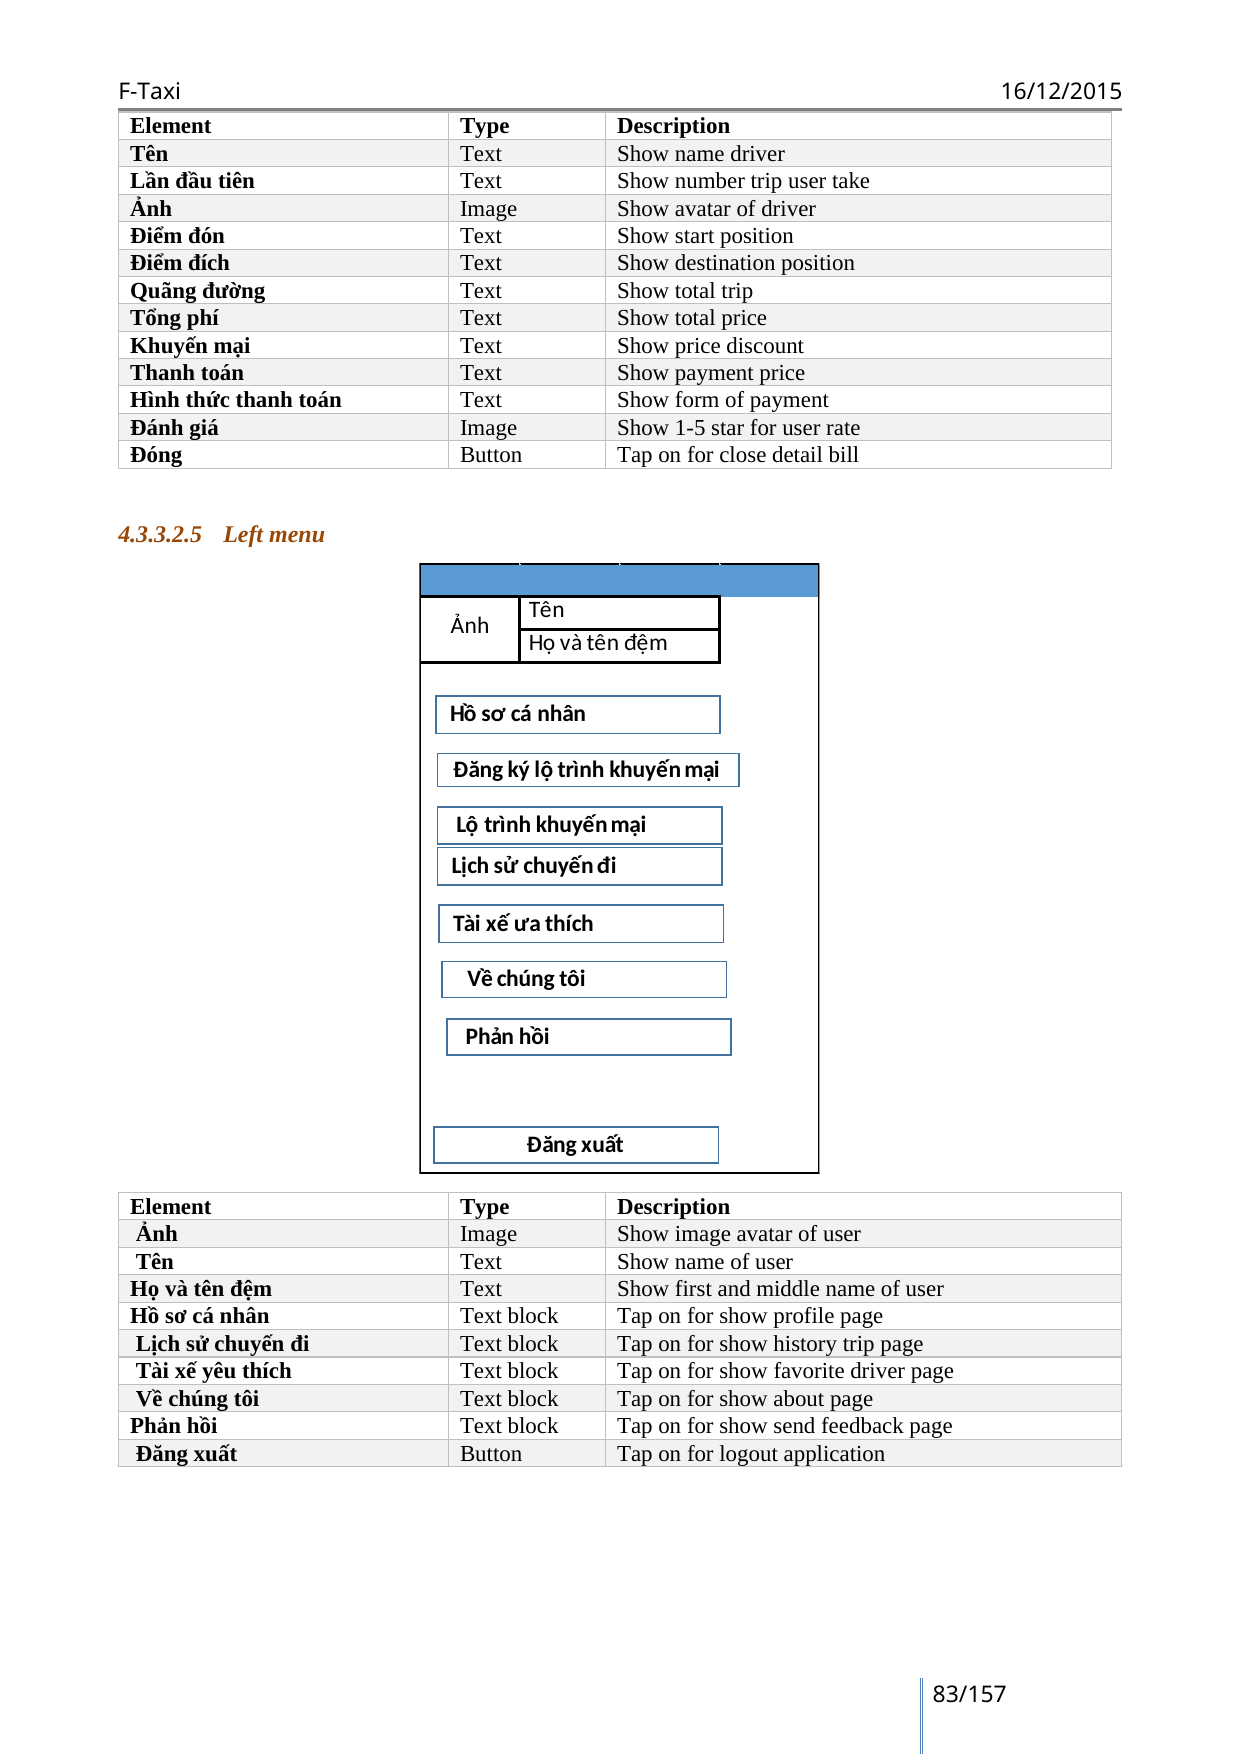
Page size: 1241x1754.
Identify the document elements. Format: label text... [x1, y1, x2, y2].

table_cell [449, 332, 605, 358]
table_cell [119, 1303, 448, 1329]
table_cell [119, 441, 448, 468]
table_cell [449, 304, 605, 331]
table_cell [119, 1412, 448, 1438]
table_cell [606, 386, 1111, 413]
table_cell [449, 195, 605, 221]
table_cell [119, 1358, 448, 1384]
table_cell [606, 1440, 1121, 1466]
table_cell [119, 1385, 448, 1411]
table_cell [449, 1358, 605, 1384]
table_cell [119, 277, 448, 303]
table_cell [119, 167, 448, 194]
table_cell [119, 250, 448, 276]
subtitle Left menu [118, 520, 1122, 547]
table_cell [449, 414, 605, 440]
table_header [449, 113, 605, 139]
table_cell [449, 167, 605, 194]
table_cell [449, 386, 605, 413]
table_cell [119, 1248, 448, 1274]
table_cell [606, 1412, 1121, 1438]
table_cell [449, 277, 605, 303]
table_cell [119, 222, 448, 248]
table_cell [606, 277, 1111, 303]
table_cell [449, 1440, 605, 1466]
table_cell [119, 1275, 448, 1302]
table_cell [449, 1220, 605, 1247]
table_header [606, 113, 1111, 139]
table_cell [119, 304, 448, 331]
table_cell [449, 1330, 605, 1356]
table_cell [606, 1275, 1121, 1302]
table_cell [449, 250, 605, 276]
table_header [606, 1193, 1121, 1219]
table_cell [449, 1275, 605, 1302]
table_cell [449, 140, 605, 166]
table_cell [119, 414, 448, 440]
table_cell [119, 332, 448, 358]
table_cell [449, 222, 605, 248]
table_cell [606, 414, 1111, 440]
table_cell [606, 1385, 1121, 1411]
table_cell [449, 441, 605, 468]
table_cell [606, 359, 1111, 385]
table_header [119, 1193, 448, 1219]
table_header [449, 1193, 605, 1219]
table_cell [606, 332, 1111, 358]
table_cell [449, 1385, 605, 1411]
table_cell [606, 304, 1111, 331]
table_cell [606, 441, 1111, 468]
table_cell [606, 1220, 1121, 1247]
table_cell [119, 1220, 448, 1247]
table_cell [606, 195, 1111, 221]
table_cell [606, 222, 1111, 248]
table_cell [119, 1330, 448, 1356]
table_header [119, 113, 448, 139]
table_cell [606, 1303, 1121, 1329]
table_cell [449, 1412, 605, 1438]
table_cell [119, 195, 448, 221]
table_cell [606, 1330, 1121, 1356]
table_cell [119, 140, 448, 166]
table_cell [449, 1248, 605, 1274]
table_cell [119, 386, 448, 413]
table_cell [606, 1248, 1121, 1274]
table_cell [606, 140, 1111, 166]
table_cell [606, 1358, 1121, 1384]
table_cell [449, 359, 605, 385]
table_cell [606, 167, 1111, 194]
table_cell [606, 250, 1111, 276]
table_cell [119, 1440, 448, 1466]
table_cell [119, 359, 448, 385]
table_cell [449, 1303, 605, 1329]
